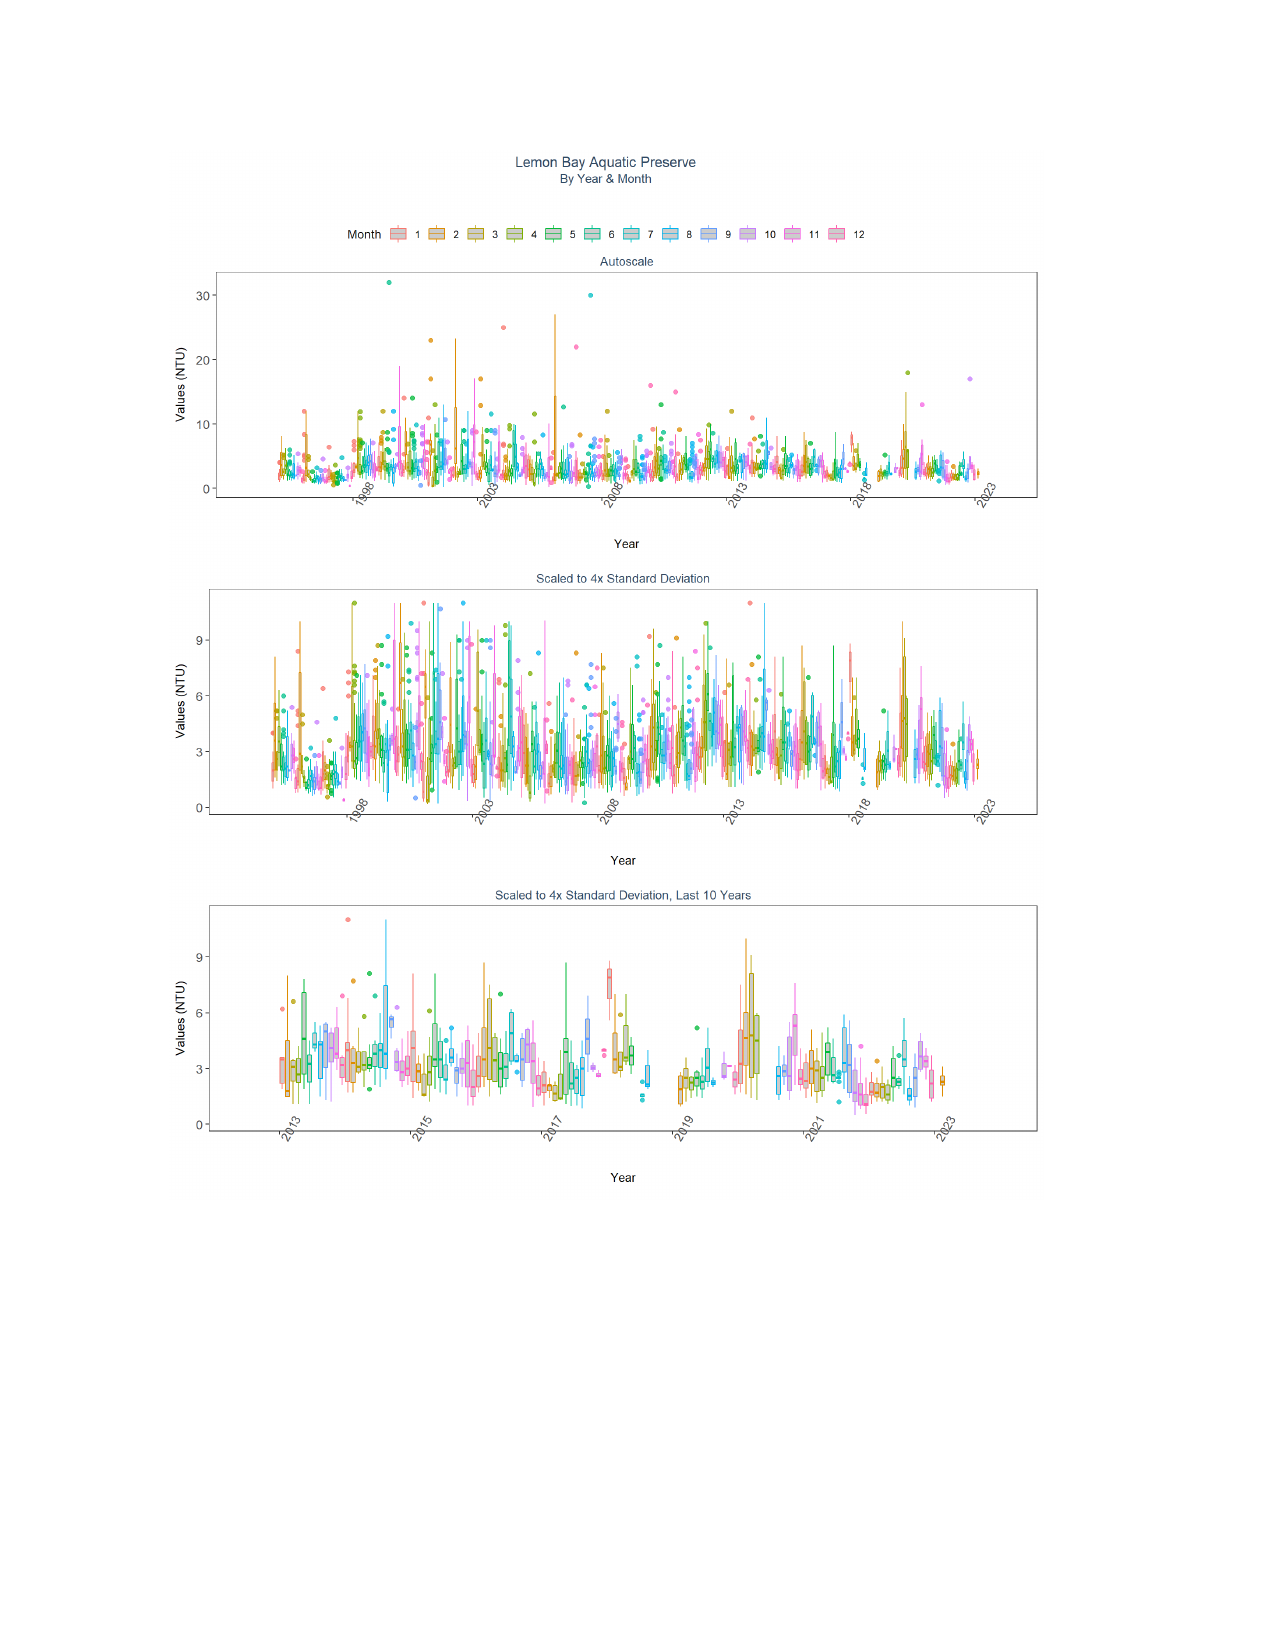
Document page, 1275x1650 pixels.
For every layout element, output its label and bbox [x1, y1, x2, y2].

picture [168, 150, 1044, 1200]
